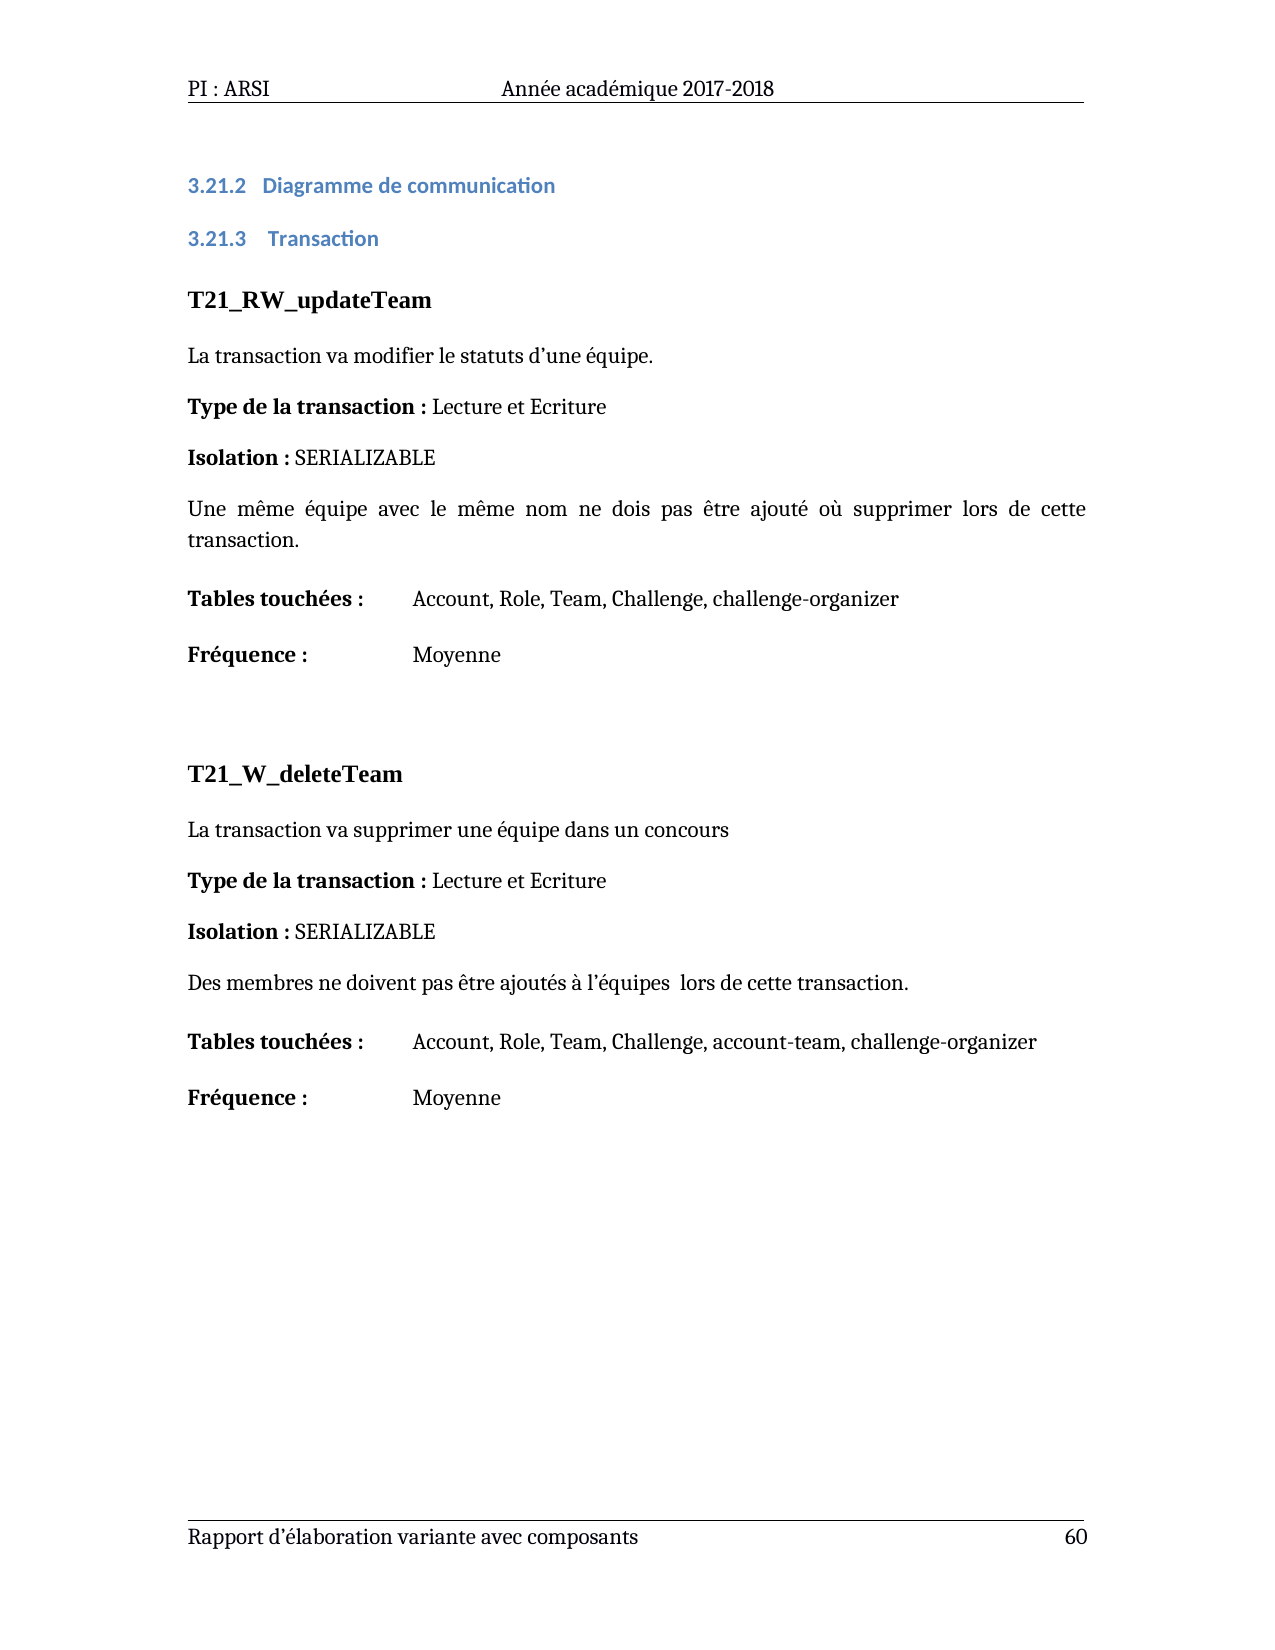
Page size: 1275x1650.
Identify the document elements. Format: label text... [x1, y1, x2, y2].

text La transaction va modifier le statuts d’une équipe. [187, 343, 1087, 369]
subtitle Diagramme de communication [187, 171, 1087, 199]
text T21_W_deleteTeam [187, 759, 1087, 787]
text Une même équipe avec le même nom ne dois pas être ajouté où supprimer lors de cette transaction. [187, 496, 1087, 553]
text Des membres ne doivent pas être ajoutés à l’équipes lors de cette transaction. [187, 970, 1087, 996]
text Type de la transaction : Lecture et Ecriture [187, 394, 1087, 421]
text La transaction va supprimer une équipe dans un concours [187, 817, 1087, 843]
text Fréquence : Moyenne [187, 1084, 1087, 1111]
text Isolation : SERIALIZABLE [187, 445, 1087, 472]
text Isolation : SERIALIZABLE [187, 919, 1087, 945]
text Tables touchées : Account, Role, Team, Challenge, account-team, challenge-organizer [187, 1029, 1087, 1055]
text Tables touchées : Account, Role, Team, Challenge, challenge-organizer [187, 586, 1087, 612]
text Type de la transaction : Lecture et Ecriture [187, 868, 1087, 894]
subtitle Transaction [187, 224, 1087, 252]
text T21_RW_updateTeam [187, 285, 1087, 314]
text Fréquence : Moyenne [187, 641, 1087, 668]
